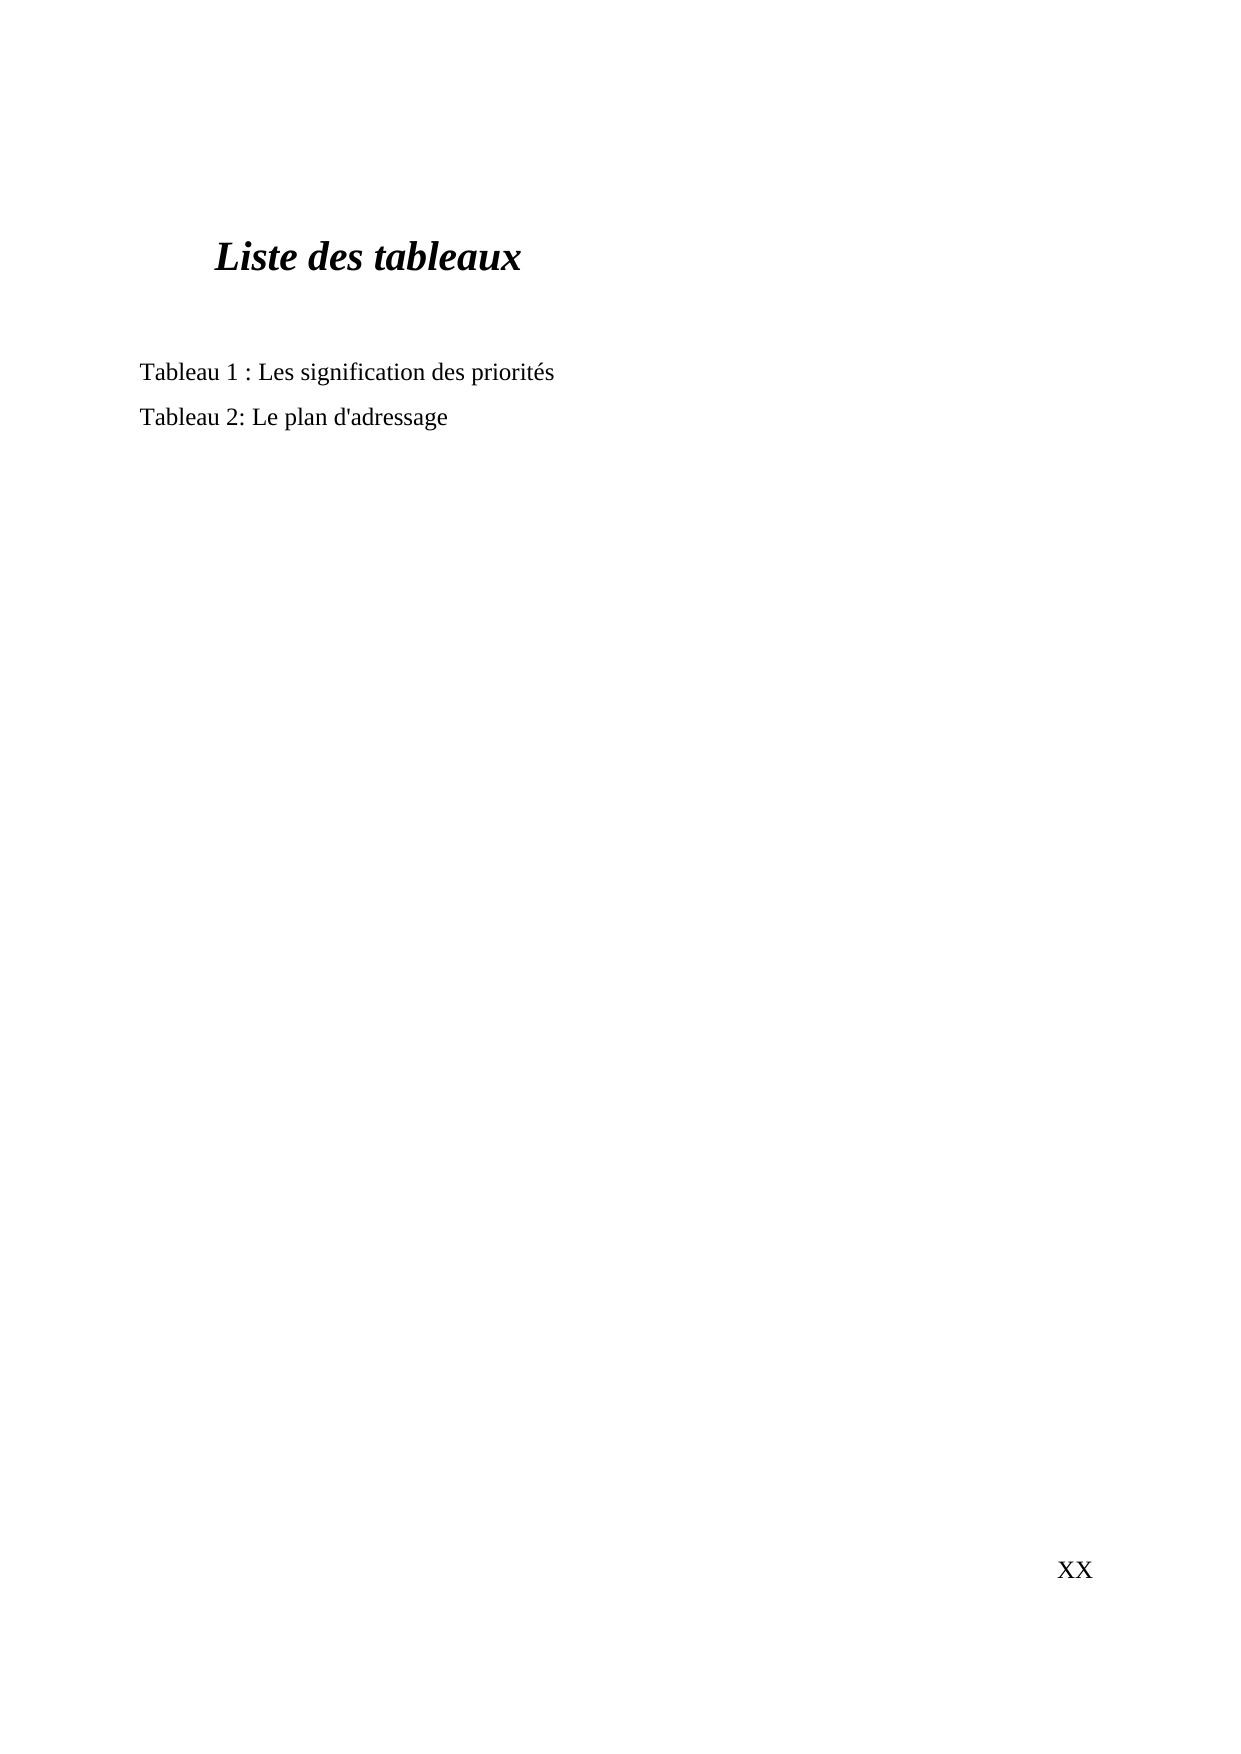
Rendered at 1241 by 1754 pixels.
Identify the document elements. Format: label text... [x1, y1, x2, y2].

text Liste des tableaux [177, 231, 1065, 279]
text Tableau 2: Le plan d'adressage 66 [102, 402, 1093, 431]
text Tableau 1 : Les signification des priorités 40 [102, 357, 1093, 386]
